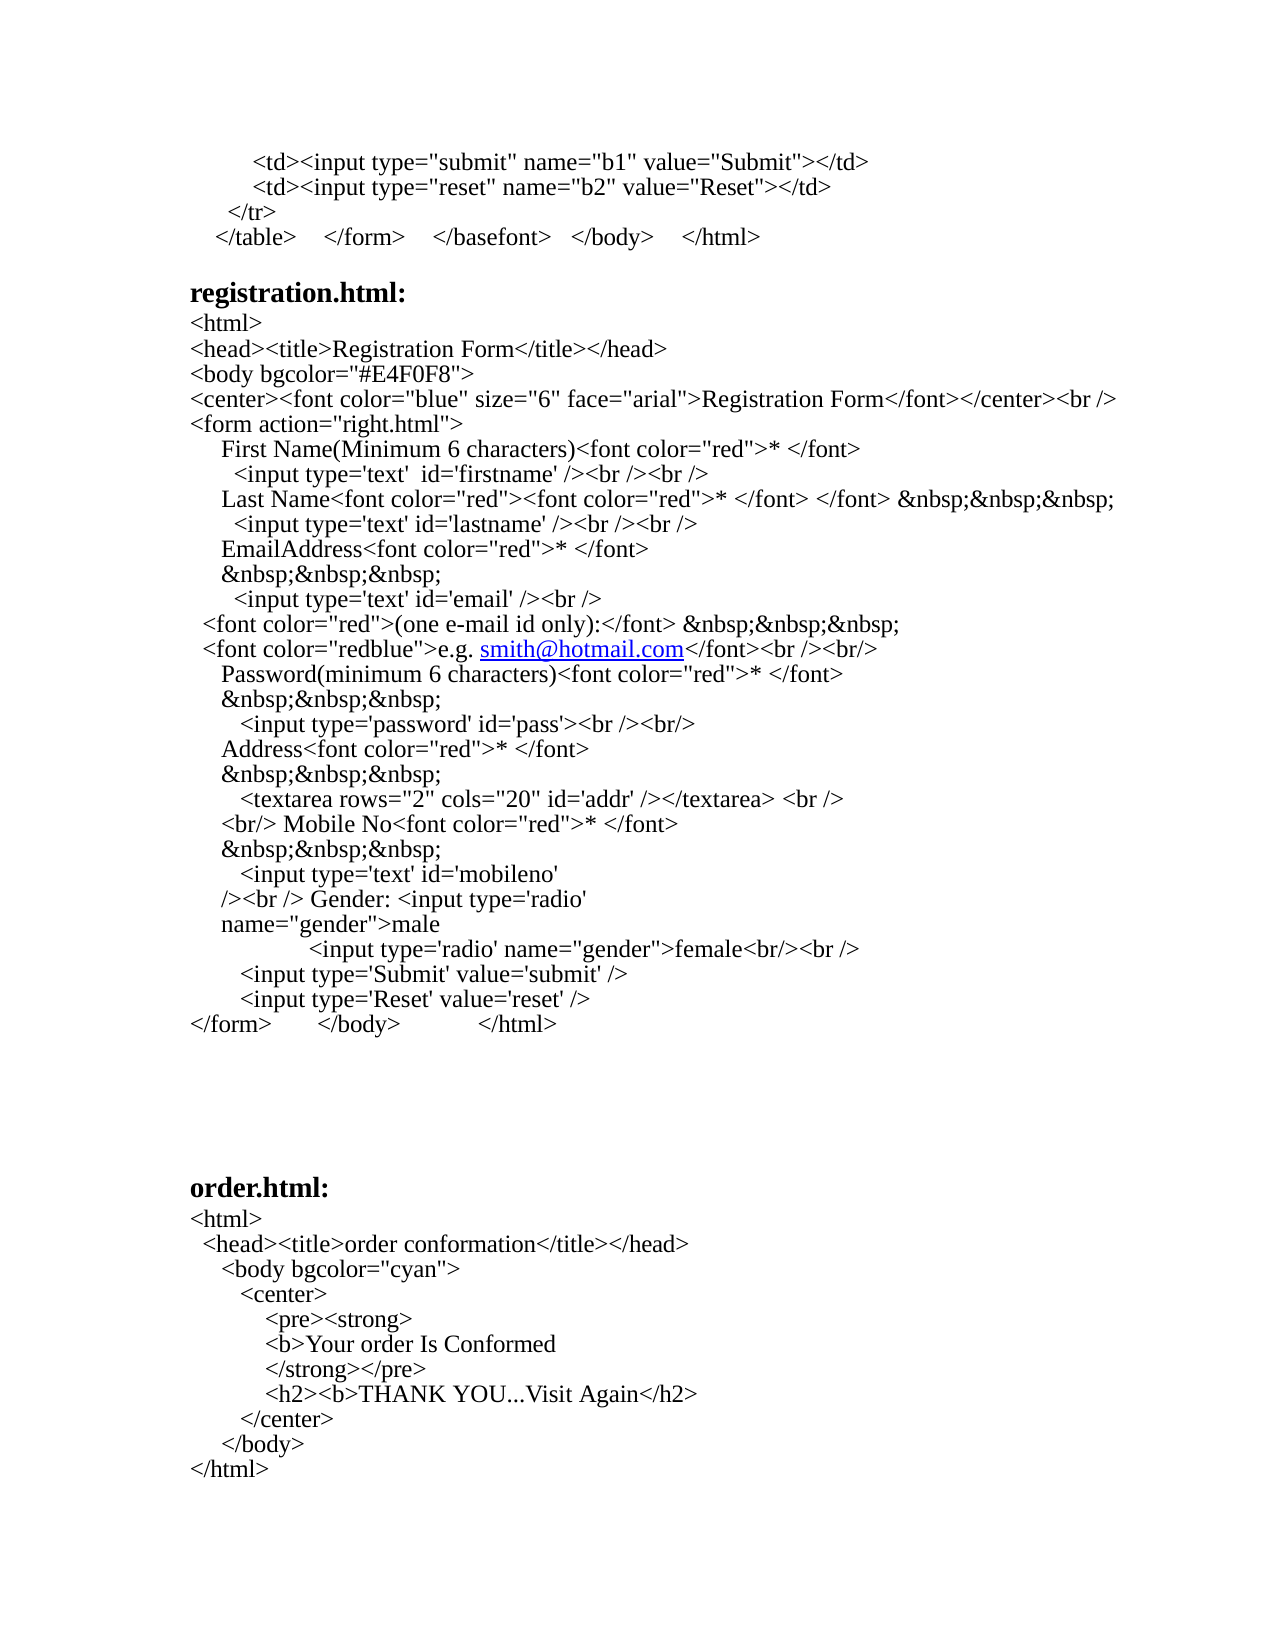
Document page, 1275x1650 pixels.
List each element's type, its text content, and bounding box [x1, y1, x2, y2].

text <h2><b>THANK YOU...Visit Again</h2> [264, 1383, 1125, 1408]
text </strong></pre> [264, 1358, 1125, 1383]
text Last Name<font color="red"><font color="red">* </font> </font> &nbsp;&nbsp;&nbsp; [221, 487, 1125, 512]
text </html> [189, 1458, 1125, 1483]
text <body bgcolor="cyan"> [221, 1258, 1125, 1283]
text <textarea rows="2" cols="20" id='addr' /></textarea> <br /> <br/> Mobile No<font color="red">* </font> &nbsp;&nbsp;&nbsp; [221, 787, 856, 862]
text </tr> [227, 200, 1125, 225]
text <form action="right.html"> [189, 412, 1125, 437]
text registration.html: [189, 276, 1125, 309]
text <html> [189, 309, 1125, 337]
text <b>Your order Is Conformed [264, 1333, 1125, 1358]
text <input type='text' id='firstname' /><br /><br /> [233, 462, 1125, 487]
text </center> [239, 1408, 1125, 1433]
text <input type='Reset' value='reset' /> [239, 987, 1125, 1012]
text <font color="redblue">e.g. smith@hotmail.com</font><br /><br/> Password(minimum 6 characters)<font color="red">* </font> &nbsp;&nbsp;&nbsp; [202, 637, 991, 712]
text </table> </form> </basefont> </body> </html> [214, 225, 1125, 250]
text <pre><strong> [264, 1308, 1125, 1333]
text <body bgcolor="#E4F0F8"> [189, 362, 1125, 387]
text <center><font color="blue" size="6" face="arial">Registration Form</font></center><br /> [189, 387, 1125, 412]
text <input type='text' id='lastname' /><br /><br /> EmailAddress<font color="red">* </font> &nbsp;&nbsp;&nbsp; [221, 512, 806, 587]
text <td><input type="reset" name="b2" value="Reset"></td> [252, 175, 1125, 200]
text <center> [239, 1283, 1125, 1308]
text </form> </body> </html> [189, 1012, 1125, 1037]
text </body> [221, 1433, 1125, 1458]
text <input type='radio' name="gender">female<br/><br /> [308, 937, 1125, 962]
text <td><input type="submit" name="b1" value="Submit"></td> [252, 150, 1125, 175]
text <input type='text' id='email' /><br /> [233, 587, 1125, 612]
text <input type='text' id='mobileno' /><br /> Gender: <input type='radio' name="gender">male [221, 862, 637, 937]
text <input type='Submit' value='submit' /> [239, 962, 1125, 987]
text <head><title>order conformation</title></head> [202, 1233, 1125, 1258]
text First Name(Minimum 6 characters)<font color="red">* </font> [221, 437, 1125, 462]
text <html> [189, 1204, 1125, 1233]
text order.html: [189, 1171, 1125, 1204]
text <input type='password' id='pass'><br /><br/> Address<font color="red">* </font> &nbsp;&nbsp;&nbsp; [221, 712, 743, 787]
text <font color="red">(one e-mail id only):</font> &nbsp;&nbsp;&nbsp; [202, 612, 1125, 637]
text <head><title>Registration Form</title></head> [189, 337, 1125, 362]
